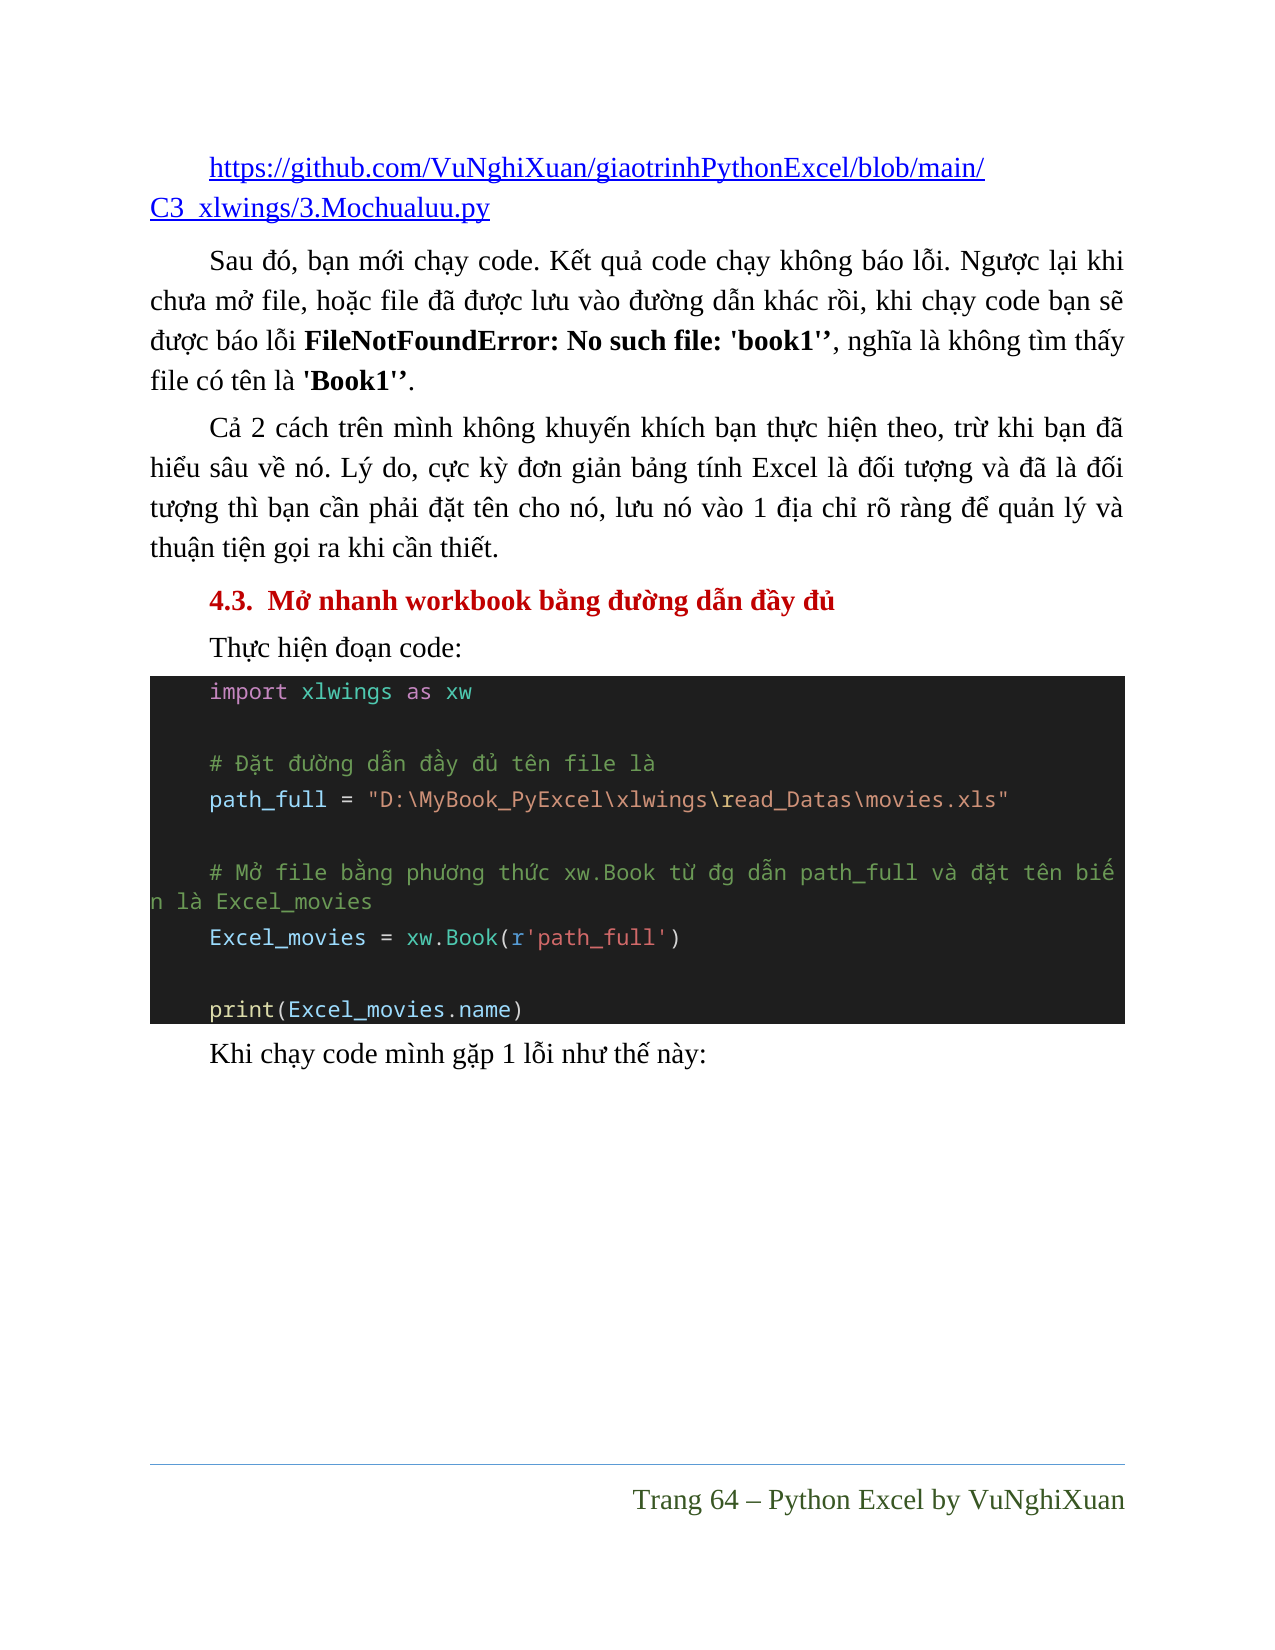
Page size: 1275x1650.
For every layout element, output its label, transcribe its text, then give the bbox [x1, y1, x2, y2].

subtitle Mở nhanh workbook bằng đường dẫn đầy đủ [150, 583, 1125, 617]
text path_full = "D:\MyBook_PyExcel\xlwings\read_Datas\movies.xls" [150, 784, 1125, 814]
text # Đặt đường dẫn đầy đủ tên file là [150, 748, 1125, 778]
text import xlwings as xw [150, 676, 1125, 706]
text print(Excel_movies.name) [150, 994, 1125, 1024]
text Excel_movies = xw.Book(r'path_full') [150, 922, 1125, 952]
text Cả 2 cách trên mình không khuyến khích bạn thực hiện theo, trừ khi bạn đã hiểu sâu về nó. Lý do, cực kỳ đơn giản bảng tính Excel là đối tượng và đã là đối tượng thì bạn cần phải đặt tên cho nó, lưu nó vào 1 địa chỉ rõ ràng để quản lý và thuận tiện gọi ra khi cần thiết. [150, 410, 1125, 564]
text # Mở file bằng phương thức xw.Book từ đg dẫn path_full và đặt tên biến là Excel_movies [150, 856, 1125, 916]
text Thực hiện đoạn code: [150, 630, 1125, 663]
text Sau đó, bạn mới chạy code. Kết quả code chạy không báo lỗi. Ngược lại khi chưa mở file, hoặc file đã được lưu vào đường dẫn khác rồi, khi chạy code bạn sẽ được báo lỗi FileNotFoundError: No such file: 'book1'’, nghĩa là không tìm thấy file có tên là 'Book1'’. [150, 243, 1125, 397]
text Khi chạy code mình gặp 1 lỗi như thế này: [150, 1037, 1125, 1070]
text https://github.com/VuNghiXuan/giaotrinhPythonExcel/blob/main/C3_xlwings/3.Mochualuu.py [150, 150, 1125, 224]
